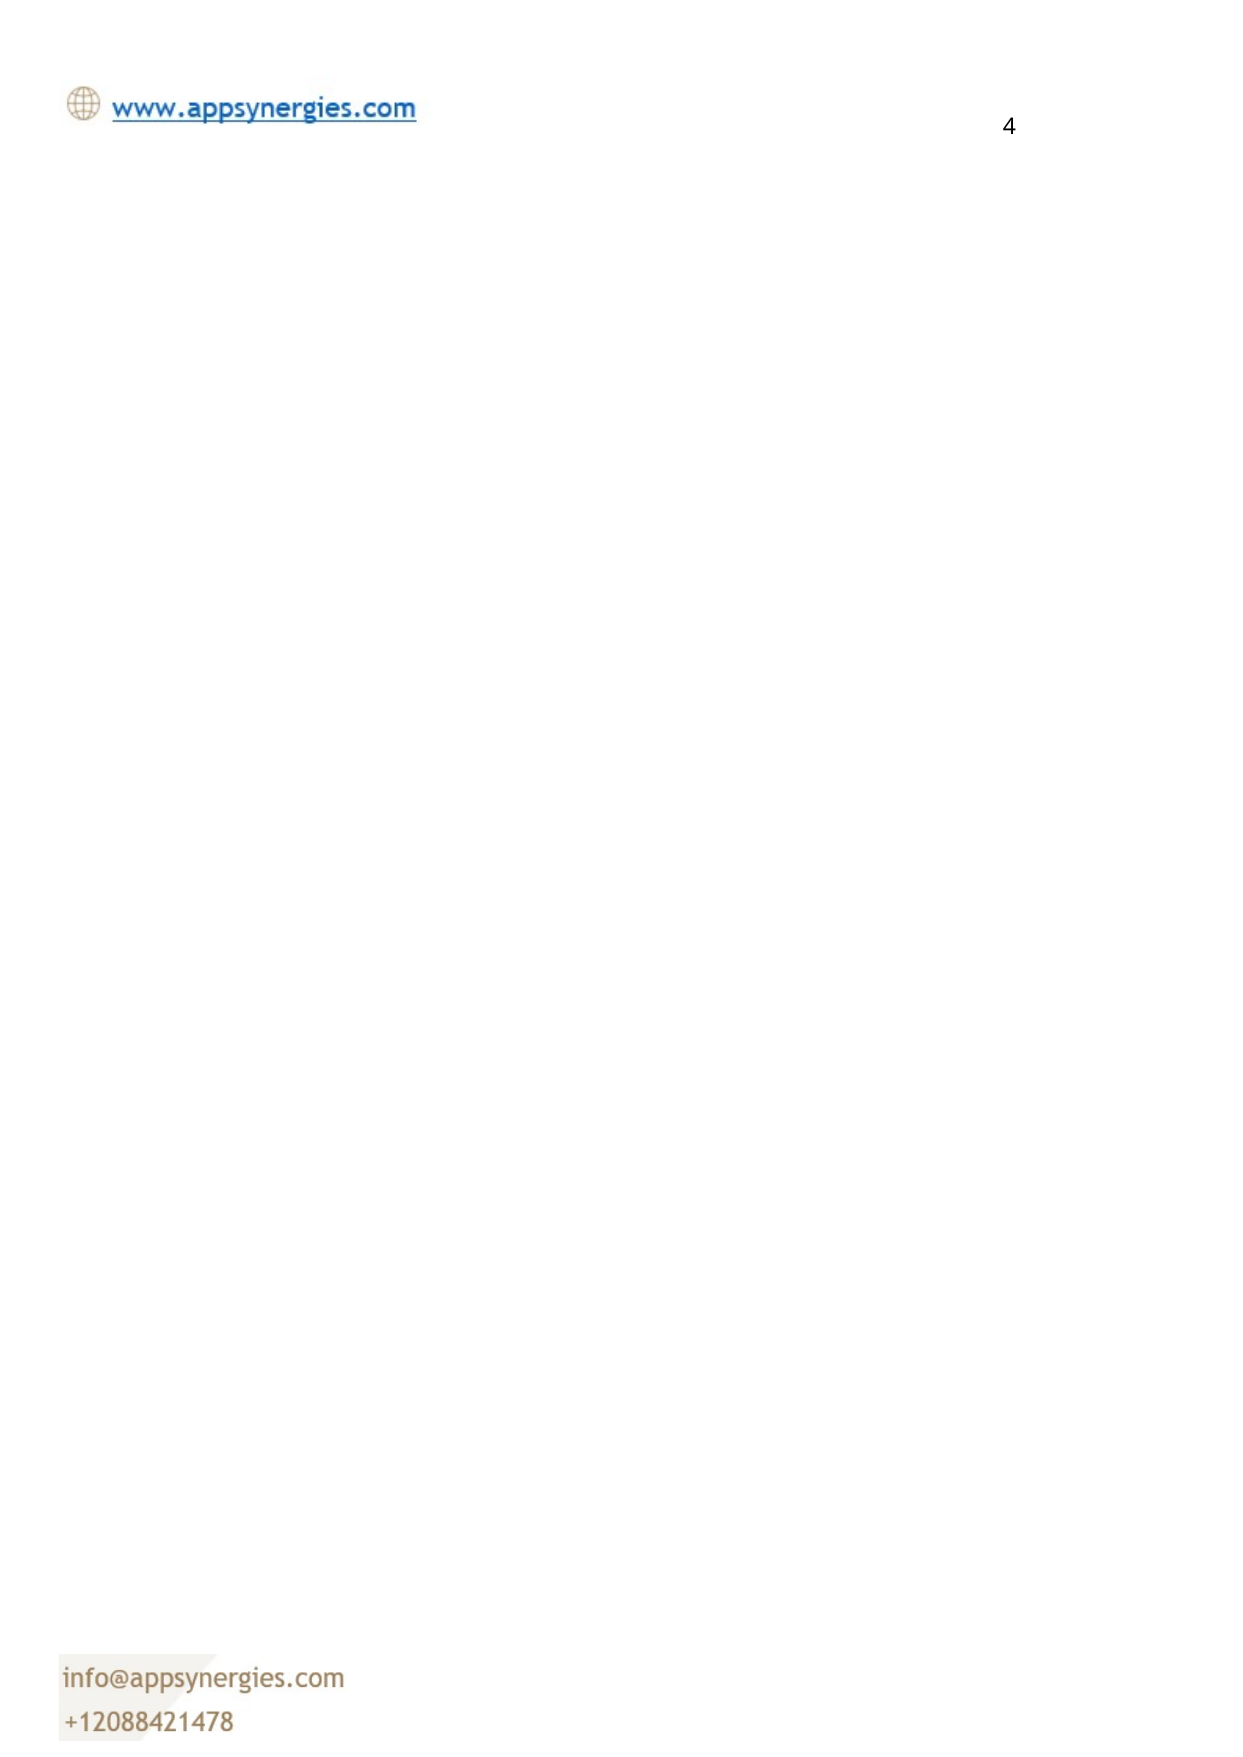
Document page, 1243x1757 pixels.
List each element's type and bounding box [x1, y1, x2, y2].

picture [58, 1654, 347, 1741]
picture [58, 75, 431, 135]
